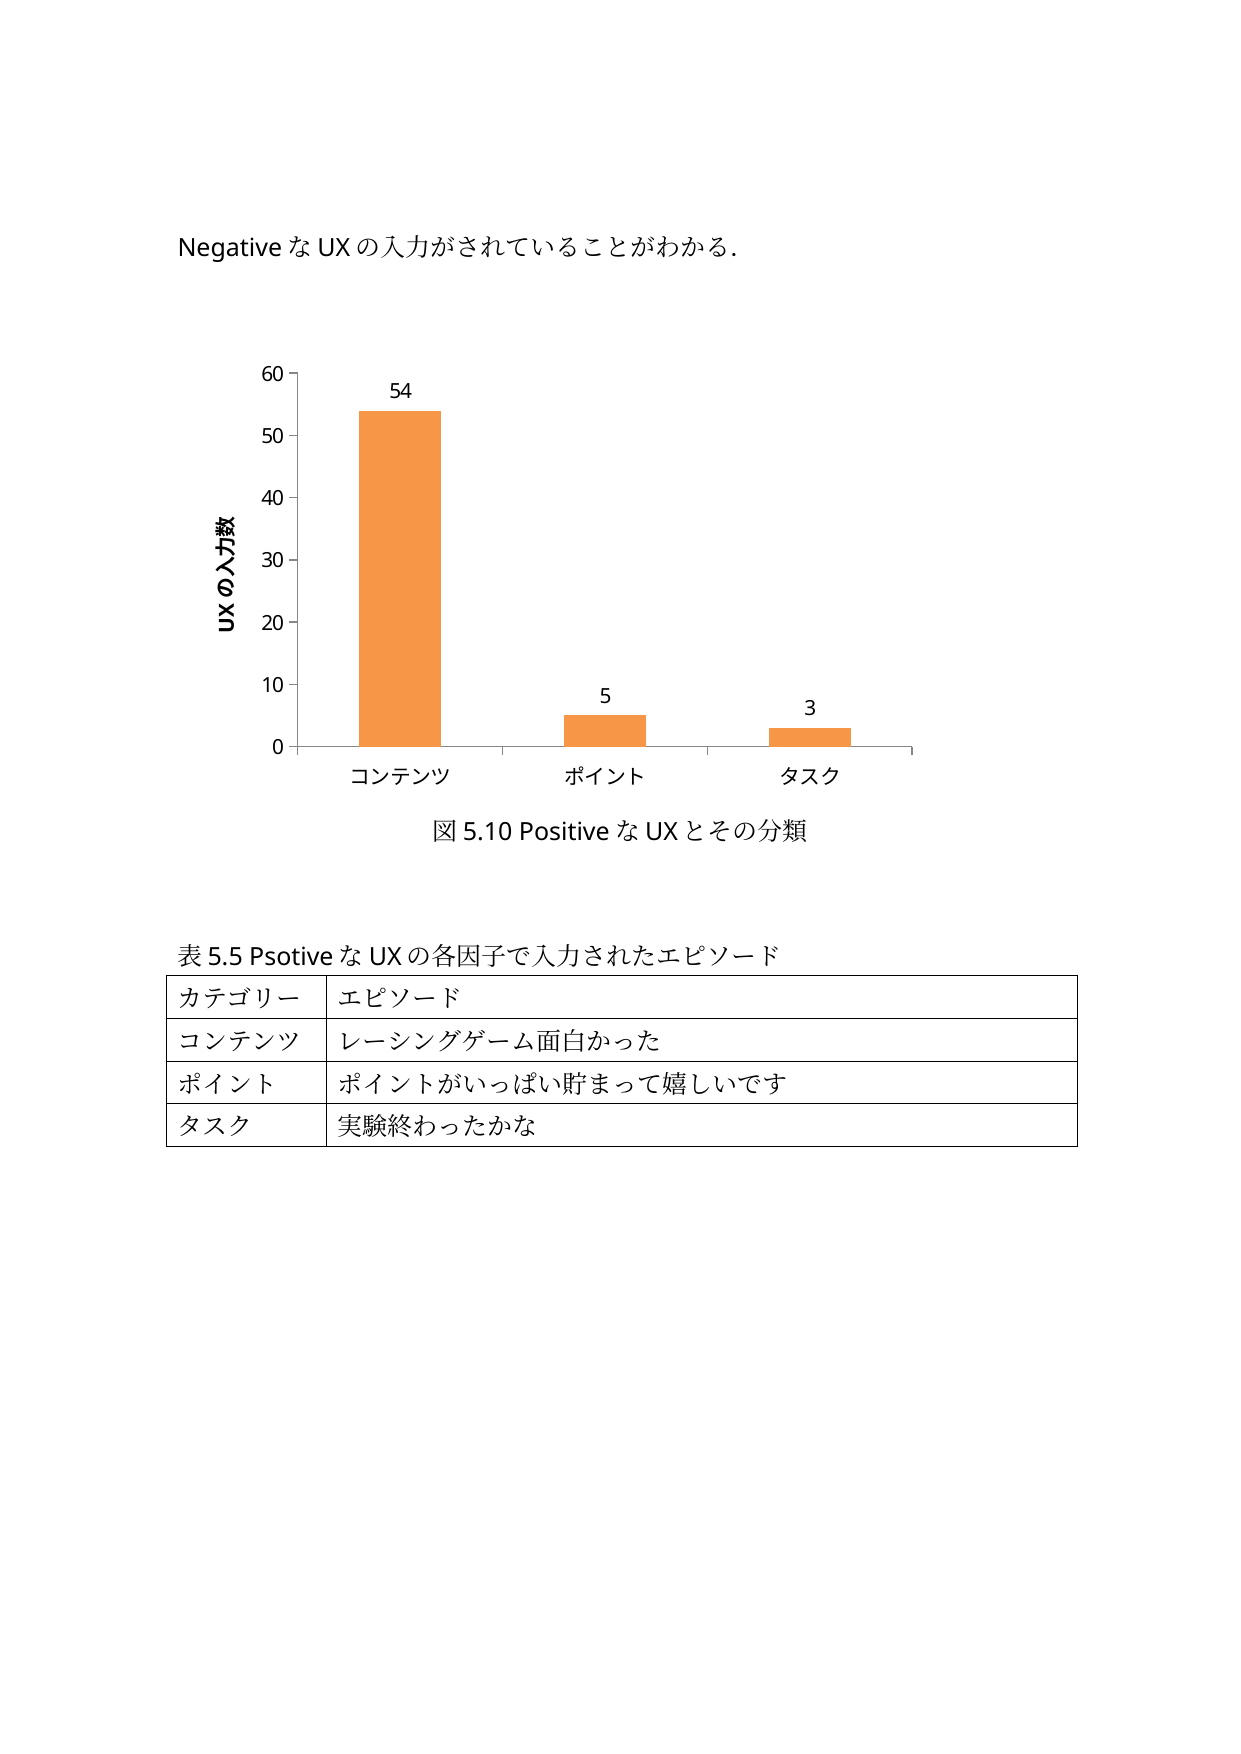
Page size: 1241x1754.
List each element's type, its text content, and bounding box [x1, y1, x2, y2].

text 図5.10 PositiveなUXとその分類 [177, 808, 1063, 850]
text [177, 225, 1063, 267]
table_cell コンテンツ [167, 1019, 326, 1061]
table_cell レーシングゲーム面白かった [327, 1019, 1077, 1061]
table_header カテゴリー [167, 976, 326, 1018]
text 表5.5 PsotiveなUXの各因子で入力されたエピソード [177, 933, 1063, 975]
table_cell ポイント [167, 1062, 326, 1103]
table_cell ポイントがいっぱい貯まって嬉しいです [327, 1062, 1077, 1103]
table_cell タスク [167, 1104, 326, 1146]
table_cell 実験終わったかな [327, 1104, 1077, 1146]
table_header エピソード [327, 976, 1077, 1018]
